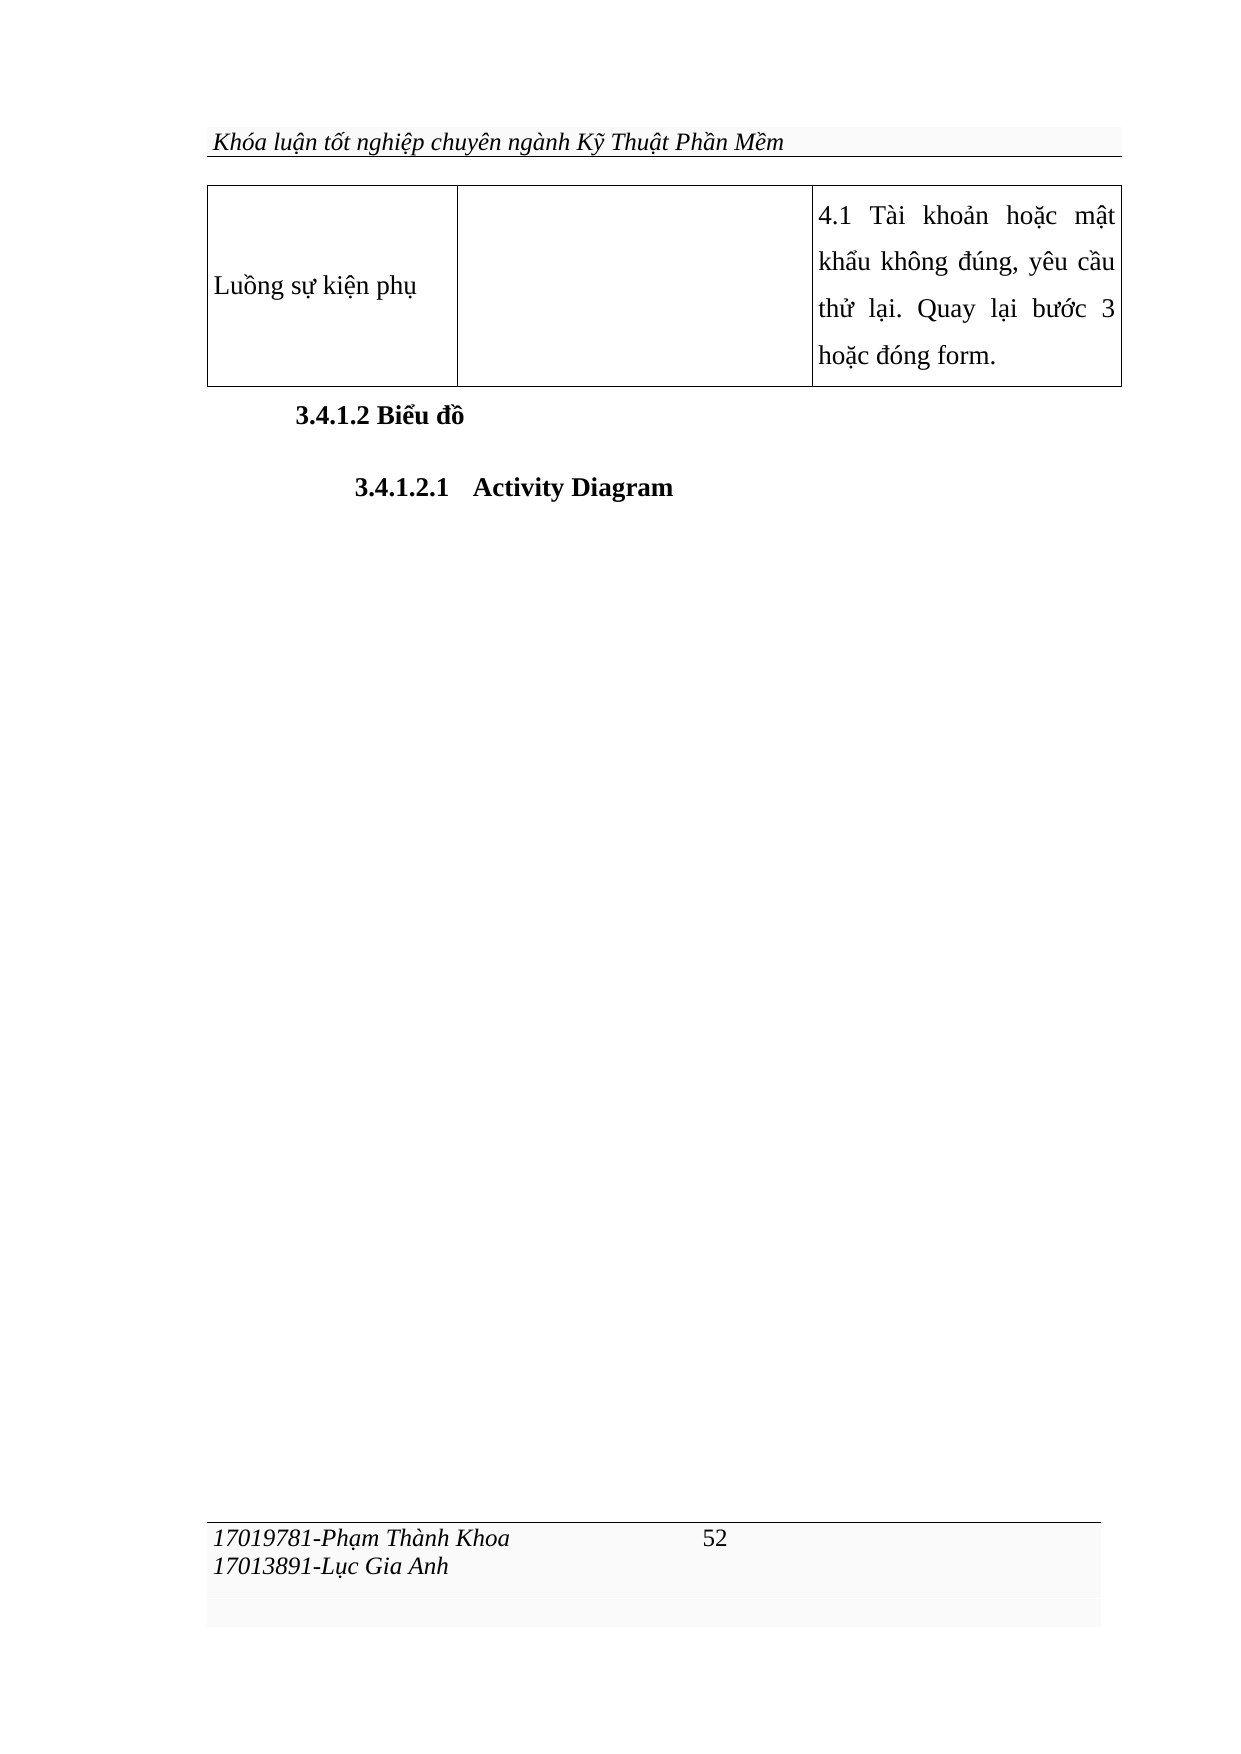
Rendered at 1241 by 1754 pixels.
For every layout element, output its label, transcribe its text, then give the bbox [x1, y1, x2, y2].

table_cell [458, 186, 812, 386]
subtitle Biểu đồ [295, 399, 1122, 430]
table_cell Luồng sự kiện phụ [208, 186, 457, 386]
subtitle Activity Diagram [354, 471, 1122, 502]
table_cell 4.1 Tài khoản hoặc mật khẩu không đúng, yêu cầu thử lại. Quay lại bước 3 hoặc đóng form. [813, 186, 1121, 386]
